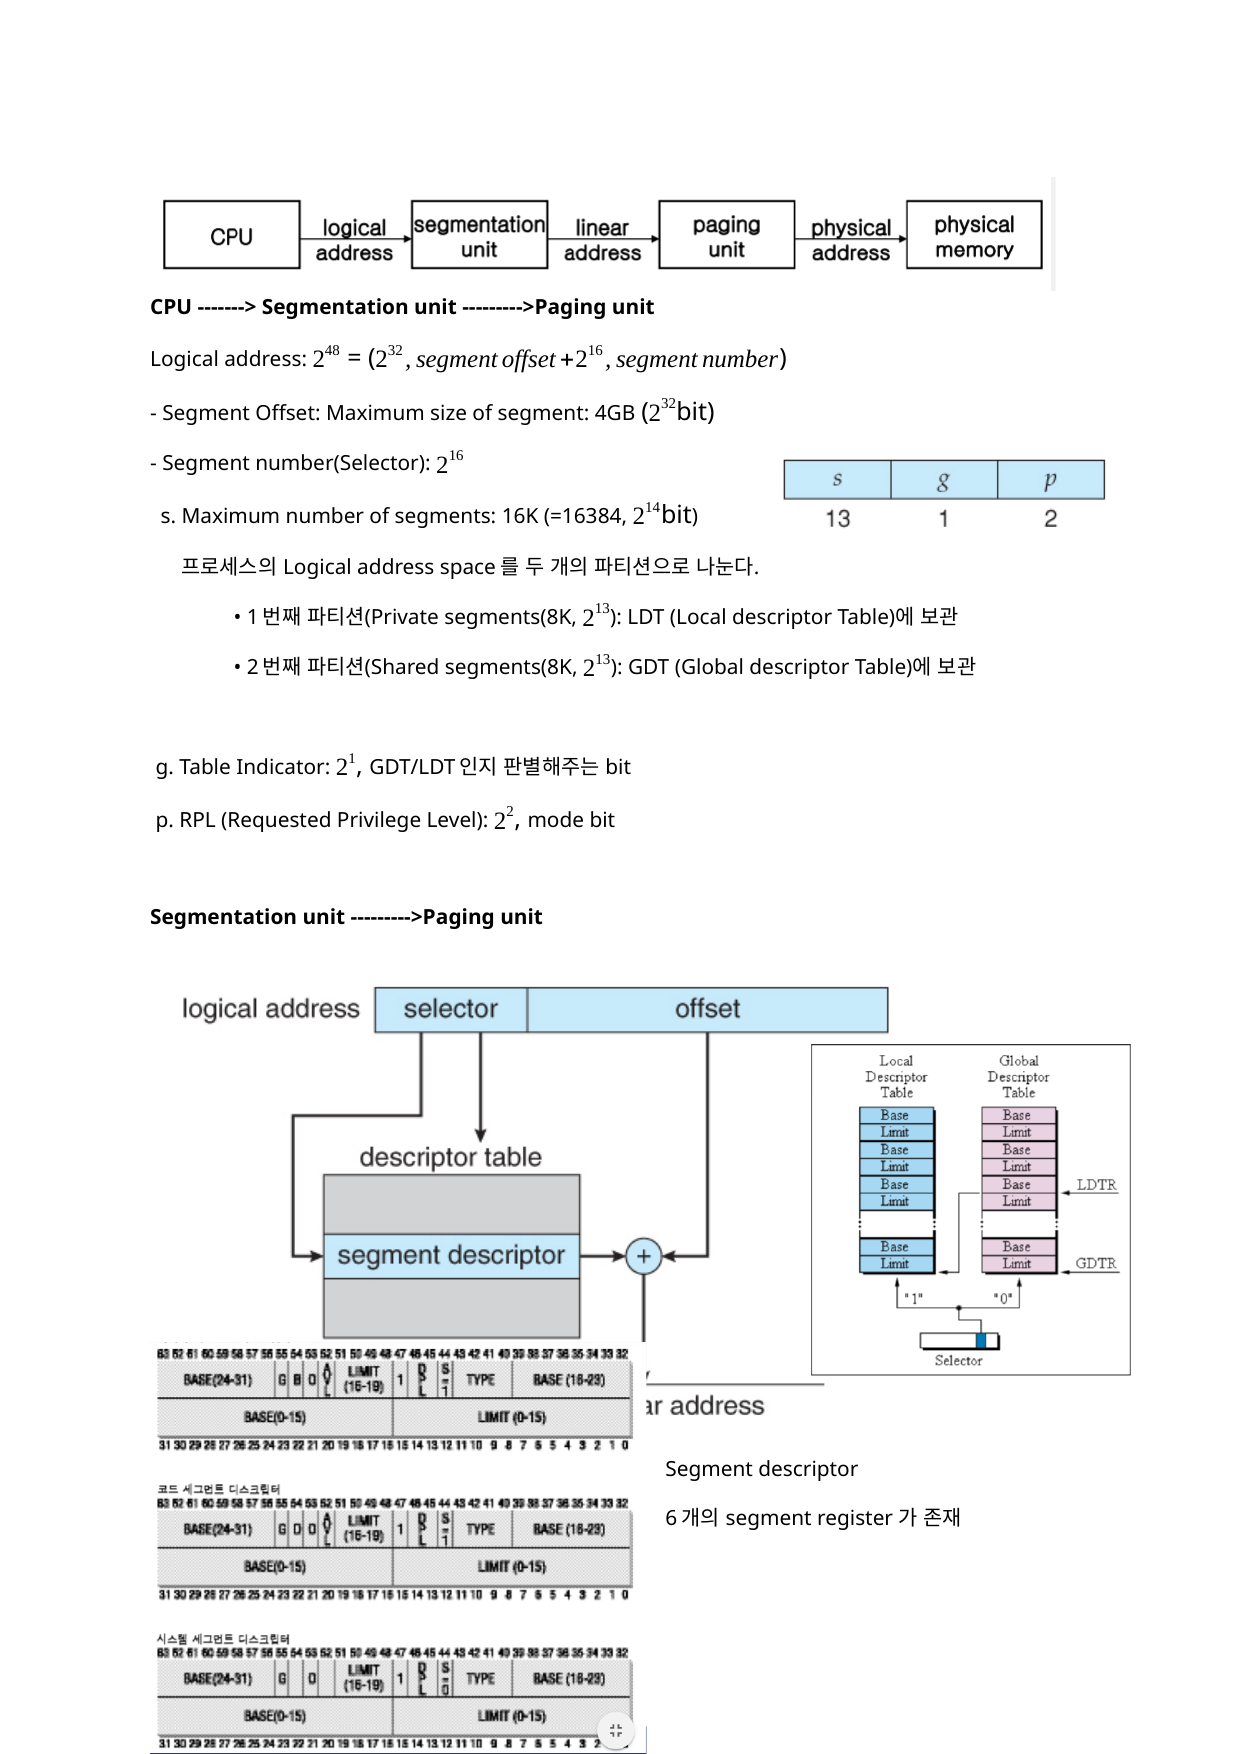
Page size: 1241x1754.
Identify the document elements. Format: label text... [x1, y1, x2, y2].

text • 2번째 파티션(Shared segments(8K, ): GDT (Global descriptor Table)에 보관 [150, 650, 1090, 681]
text s. Maximum number of segments: 16K (=16384, bit) [150, 497, 771, 531]
text - Segment number(Selector): [150, 447, 771, 478]
text - Segment Offset: Maximum size of segment: 4GB (bit) [150, 393, 1090, 427]
text p. RPL (Requested Privilege Level): , mode bit [150, 801, 1090, 835]
text g. Table Indicator: , GDT/LDT인지 판별해주는 bit [150, 747, 1090, 782]
text Segment descriptor [647, 1379, 1090, 1482]
text • 1번째 파티션(Private segments(8K, ): LDT (Local descriptor Table)에 보관 [150, 600, 1090, 631]
text Segmentation unit --------->Paging unit [150, 902, 1090, 931]
picture [771, 447, 1118, 545]
text 프로세스의 Logical address space를 두 개의 파티션으로 나눈다. [150, 550, 1090, 581]
picture [150, 177, 1056, 291]
text Logical address: = () [150, 340, 1090, 374]
text Segment descriptor [150, 949, 1090, 1342]
text 6개의 segment register 가 존재 [647, 1501, 1090, 1531]
picture [150, 973, 1137, 1754]
